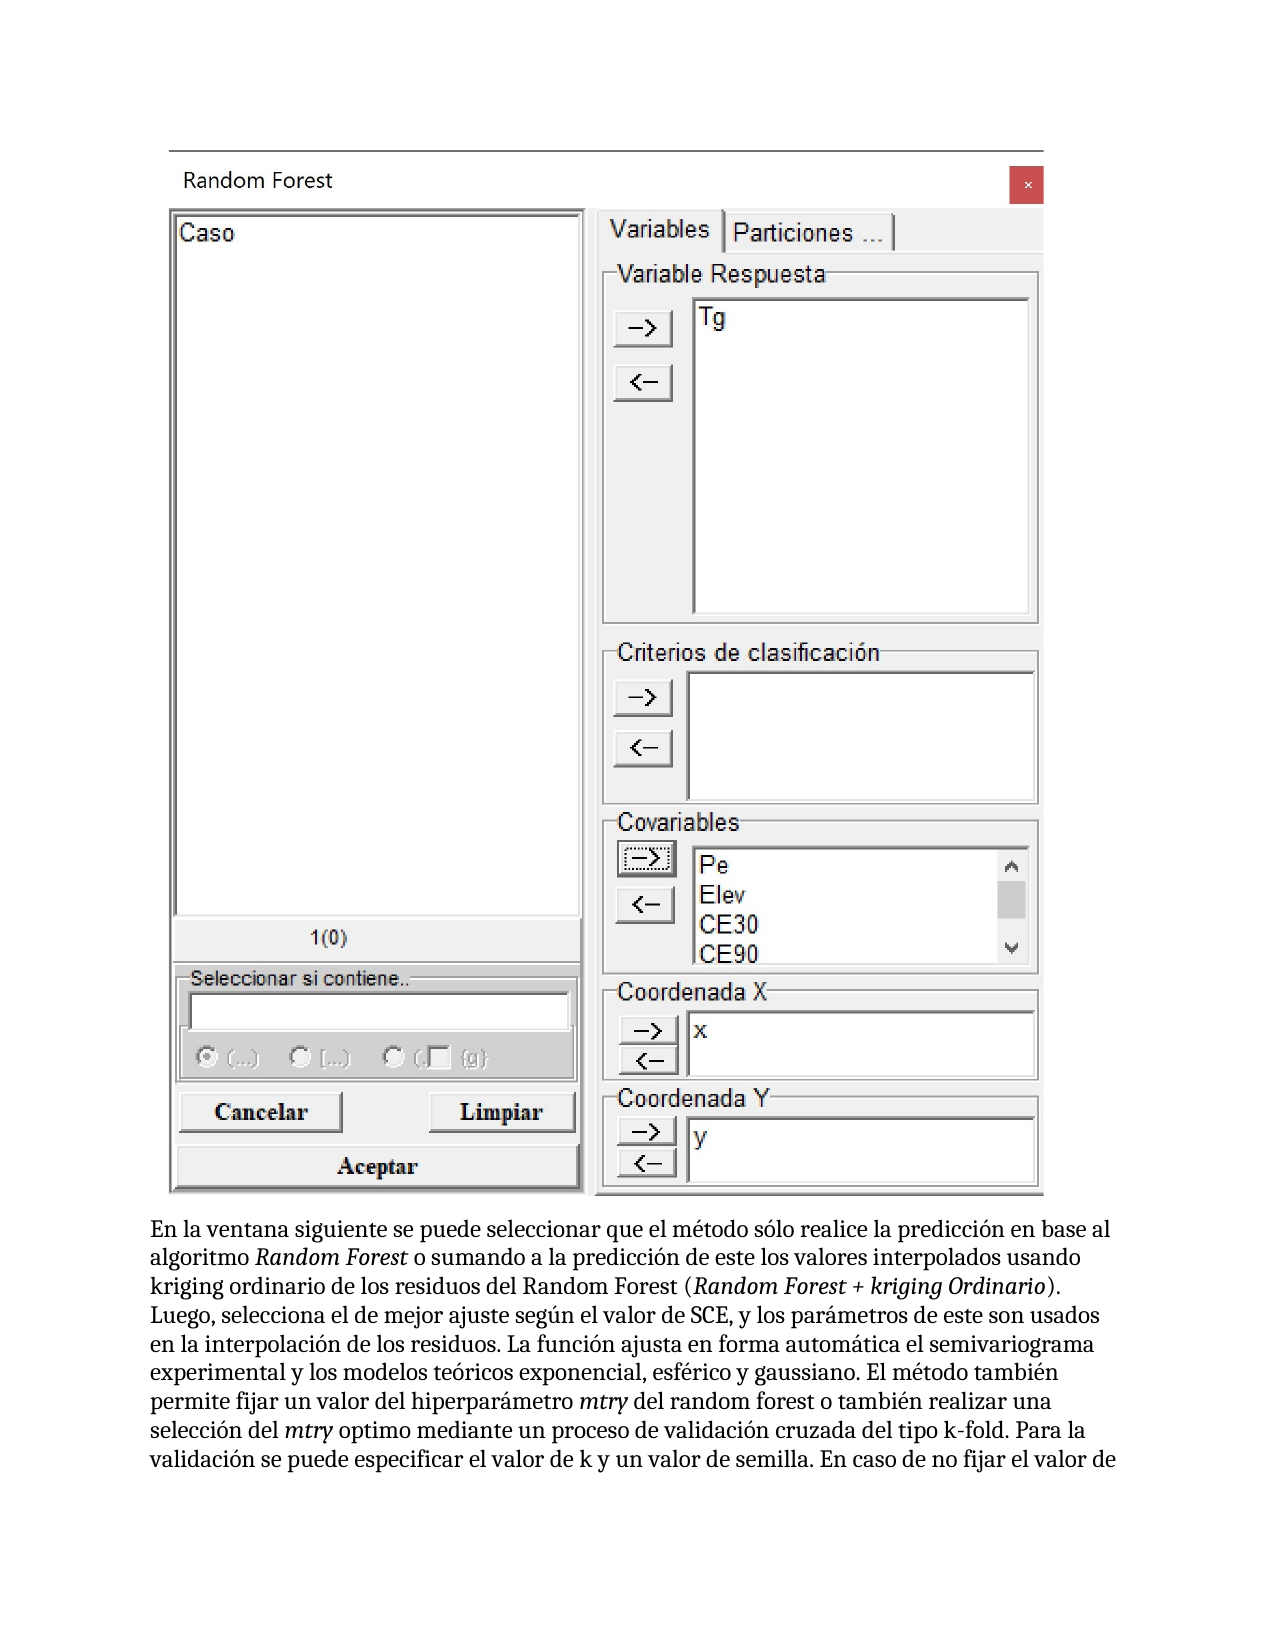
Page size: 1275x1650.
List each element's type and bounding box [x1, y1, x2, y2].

picture [168, 150, 1044, 1196]
text [150, 1214, 1125, 1473]
